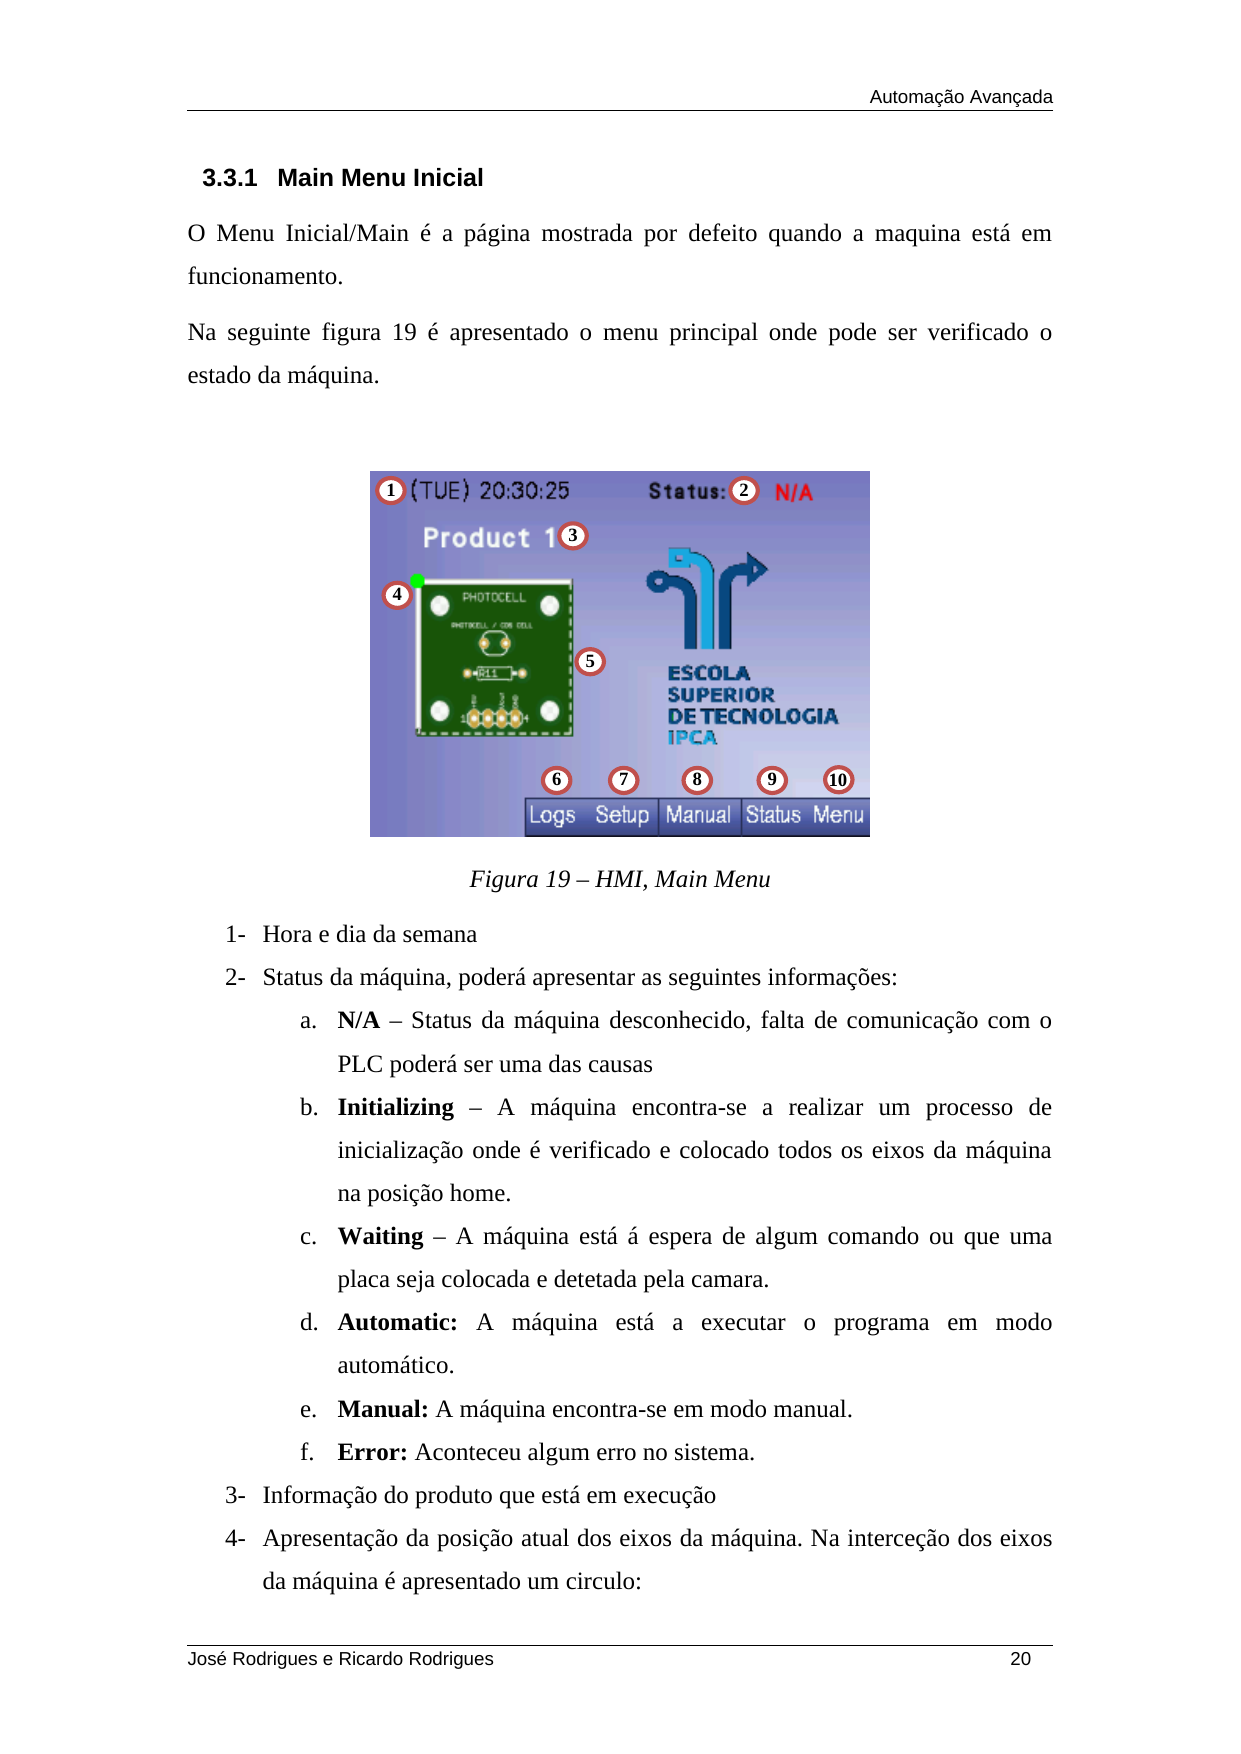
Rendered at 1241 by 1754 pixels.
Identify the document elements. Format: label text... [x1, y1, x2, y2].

list Automatic: A máquina está a executar o programa em modo automático. [300, 1307, 1053, 1379]
list Status da máquina, poderá apresentar as seguintes informações: [225, 962, 1053, 991]
text Na seguinte figura 19 é apresentado o menu principal onde pode ser verificado o estado da máquina. [187, 317, 1053, 389]
text O Menu Inicial/Main é a página mostrada por defeito quando a maquina está em funcionamento. [187, 218, 1053, 290]
list Waiting – A máquina está á espera de algum comando ou que uma placa seja colocada e detetada pela camara. [300, 1221, 1053, 1293]
list Informação do produto que está em execução [225, 1480, 1053, 1509]
list Error: Aconteceu algum erro no sistema. [300, 1437, 1053, 1466]
list Hora e dia da semana [225, 919, 1053, 948]
list Manual: A máquina encontra-se em modo manual. [300, 1394, 1053, 1422]
list Apresentação da posição atual dos eixos da máquina. Na interceção dos eixos da máquina é apresentado um circulo: [225, 1523, 1053, 1595]
list N/A – Status da máquina desconhecido, falta de comunicação com o PLC poderá ser uma das causas [300, 1006, 1053, 1077]
subtitle Main Menu Inicial [202, 162, 1053, 191]
picture [370, 471, 870, 837]
list Initializing – A máquina encontra-se a realizar um processo de inicialização onde é verificado e colocado todos os eixos da máquina na posição home. [300, 1092, 1053, 1207]
